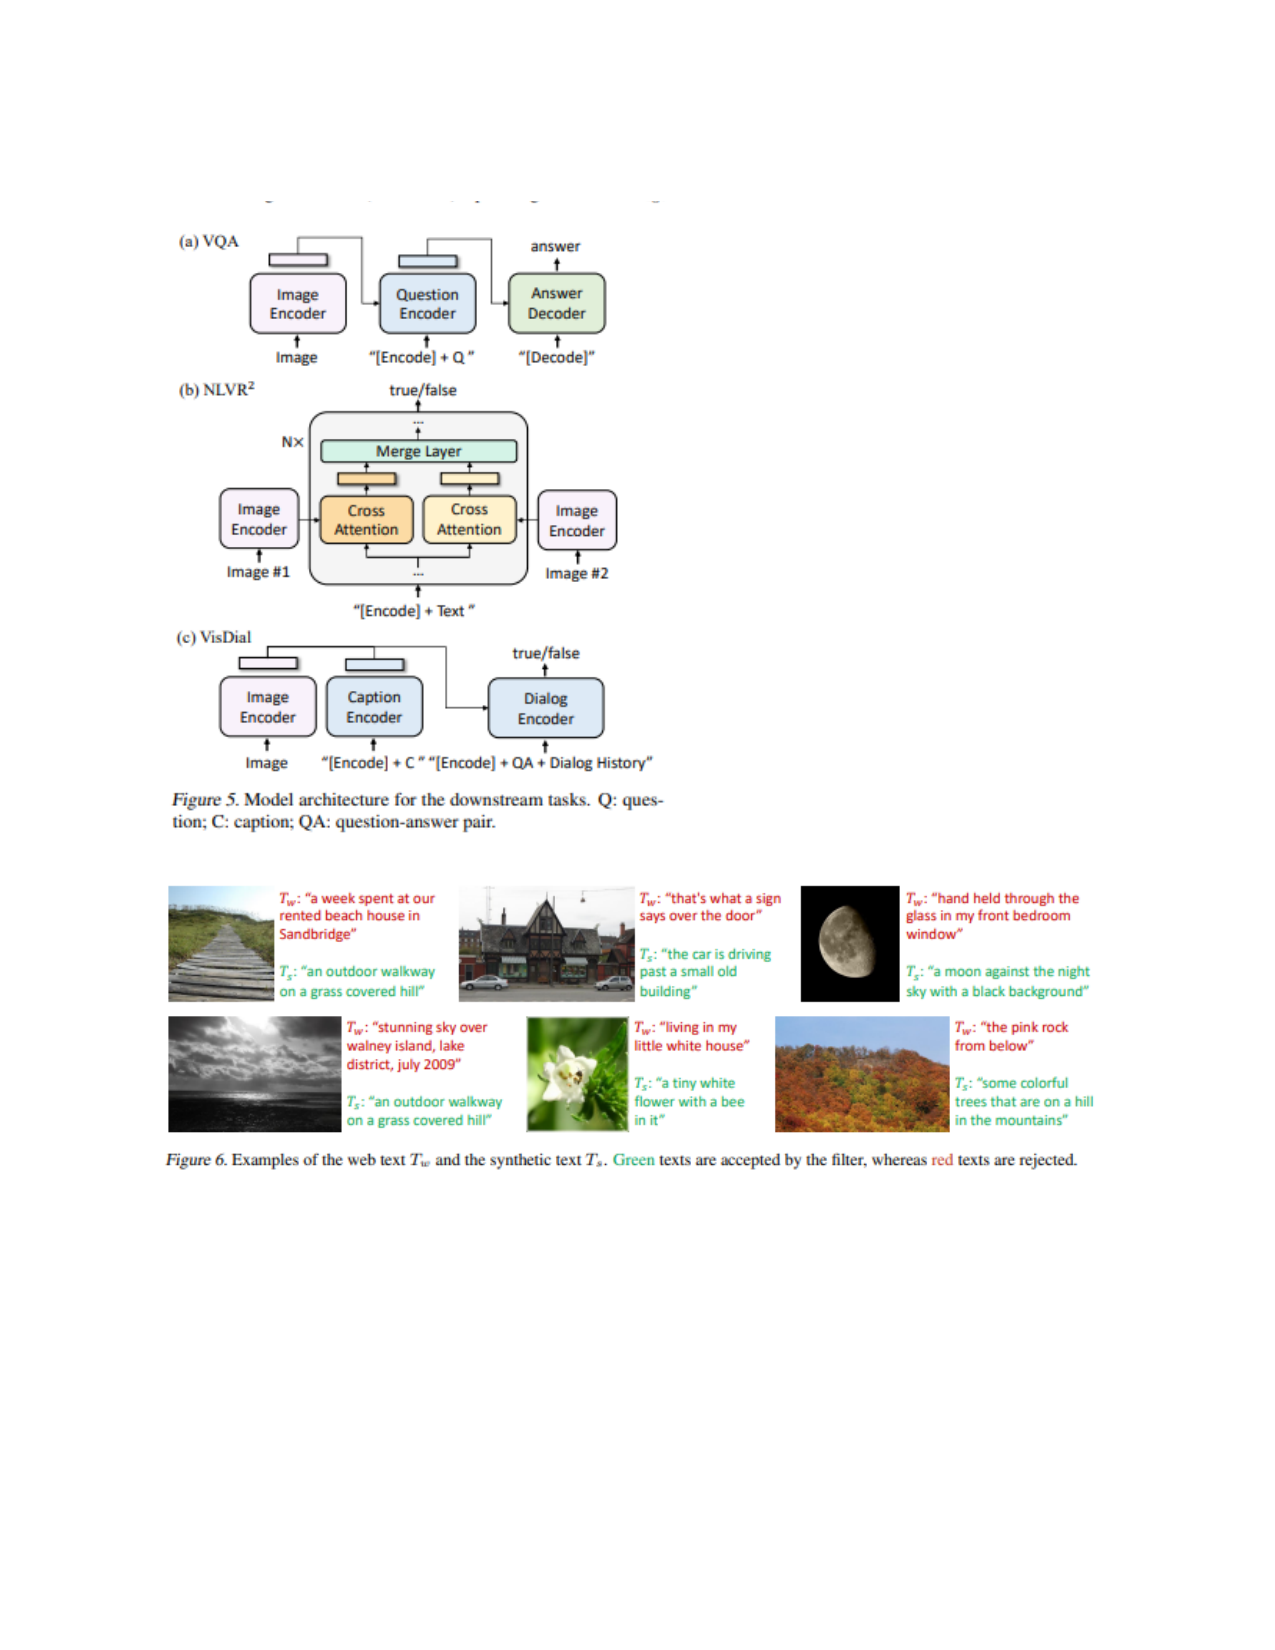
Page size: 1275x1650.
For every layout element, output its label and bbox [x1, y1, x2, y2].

picture [150, 201, 674, 845]
picture [150, 869, 1125, 1194]
